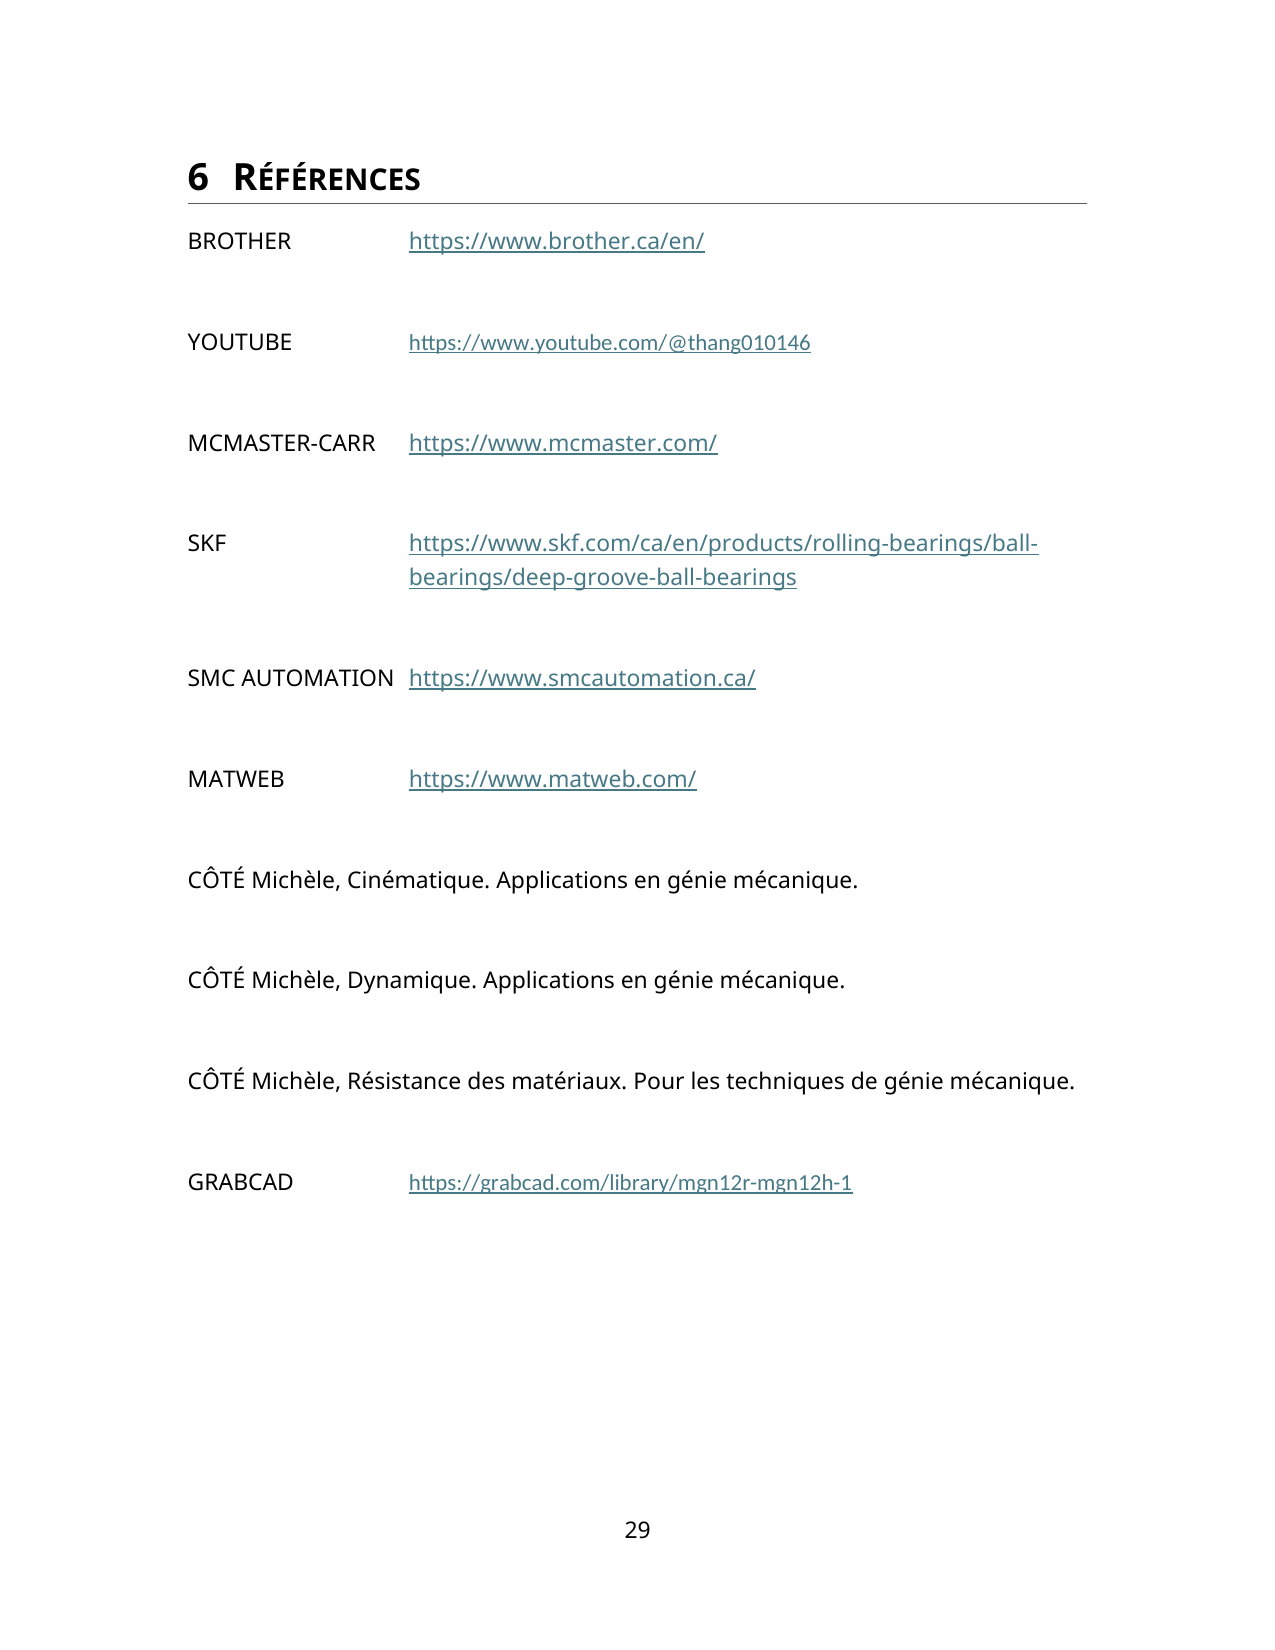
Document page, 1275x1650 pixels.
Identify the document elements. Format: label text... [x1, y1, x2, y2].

text SMC AUTOMATION https://www.smcautomation.ca/ [187, 662, 1087, 693]
text YOUTUBE https://www.youtube.com/@thang010146 [187, 326, 1087, 357]
subtitle Références [187, 150, 1087, 204]
text CÔTÉ Michèle, Résistance des matériaux. Pour les techniques de génie mécanique. [187, 1065, 1087, 1097]
text MATWEB https://www.matweb.com/ [187, 763, 1087, 794]
text SKF https://www.skf.com/ca/en/products/rolling-bearings/ball-bearings/deep-groove-ball-bearings [187, 527, 1087, 592]
text CÔTÉ Michèle, Dynamique. Applications en génie mécanique. [187, 964, 1087, 996]
text BROTHER https://www.brother.ca/en/ [187, 225, 1087, 256]
text CÔTÉ Michèle, Cinématique. Applications en génie mécanique. [187, 864, 1087, 895]
text GRABCAD https://grabcad.com/library/mgn12r-mgn12h-1 [187, 1166, 1087, 1197]
text MCMASTER-CARR https://www.mcmaster.com/ [187, 427, 1087, 458]
